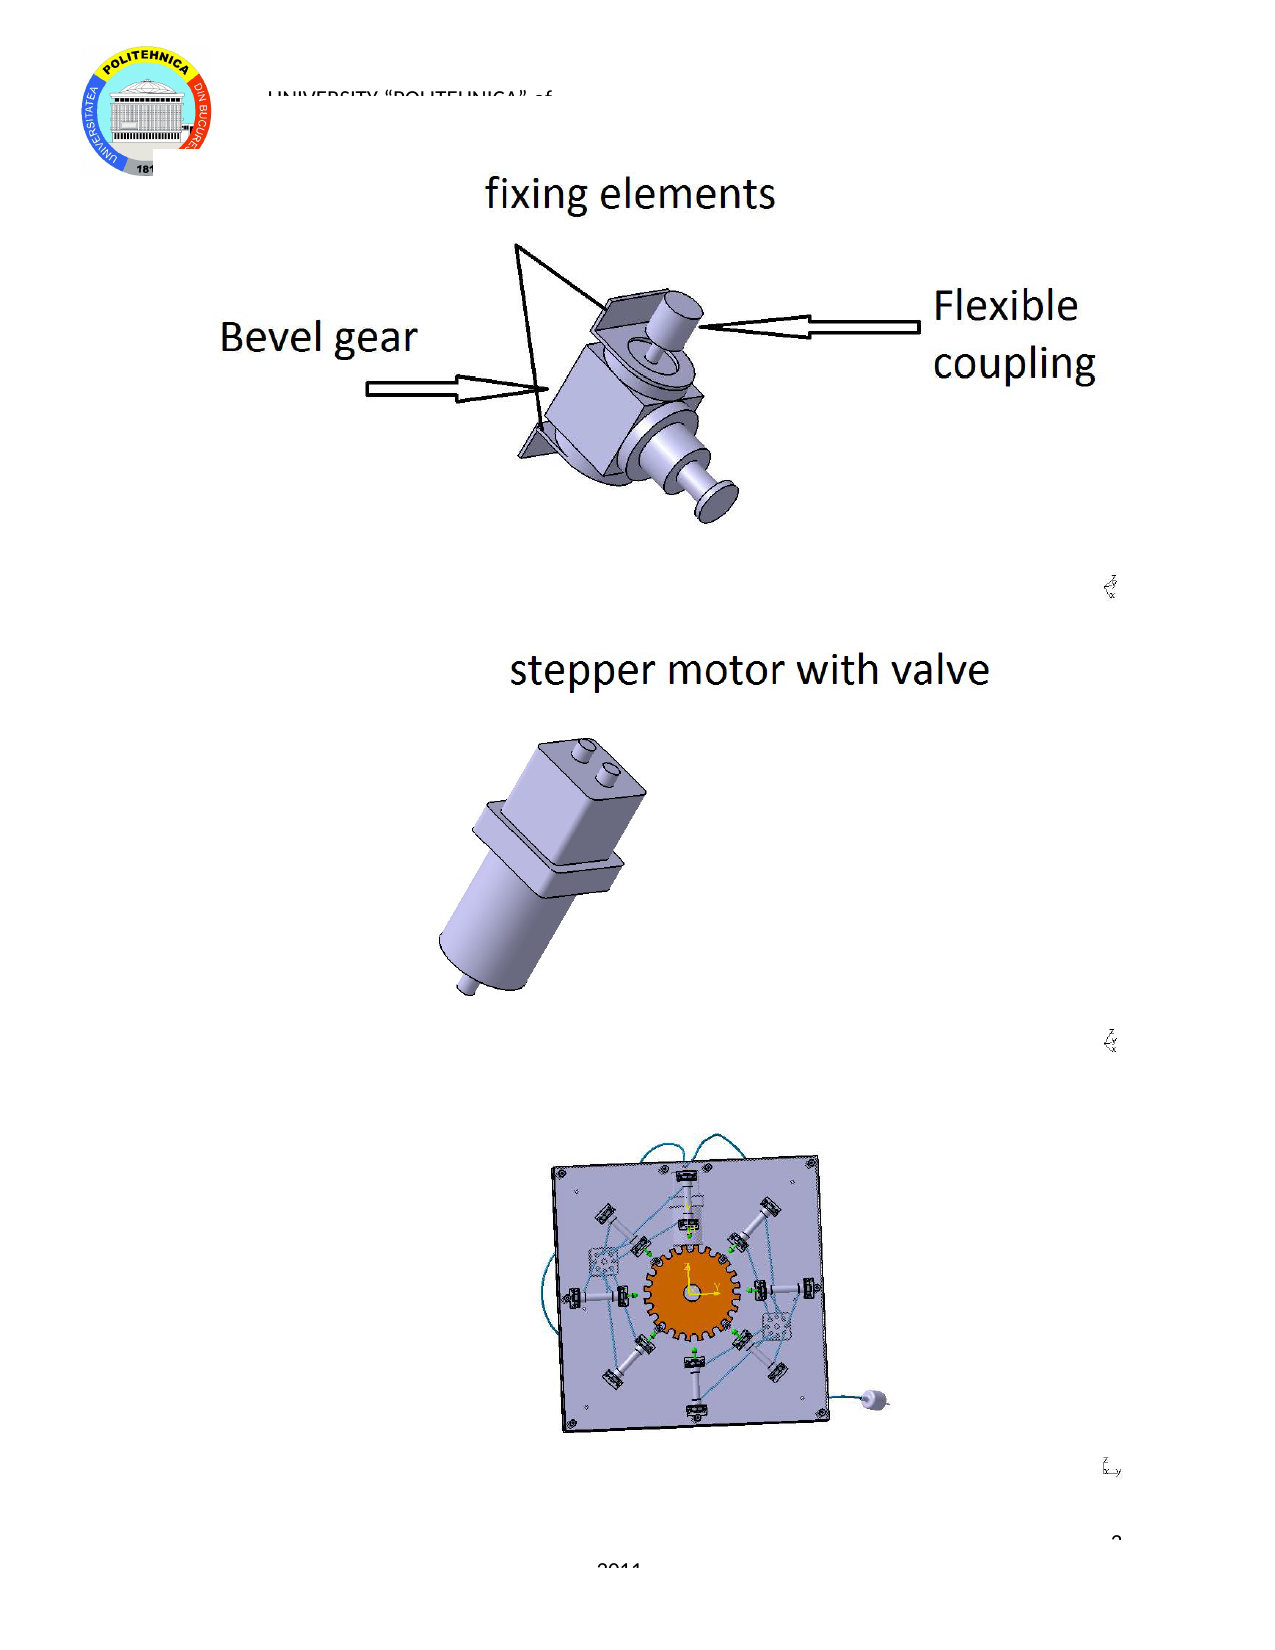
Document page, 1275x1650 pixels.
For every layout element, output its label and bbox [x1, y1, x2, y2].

picture [81, 46, 1126, 1493]
